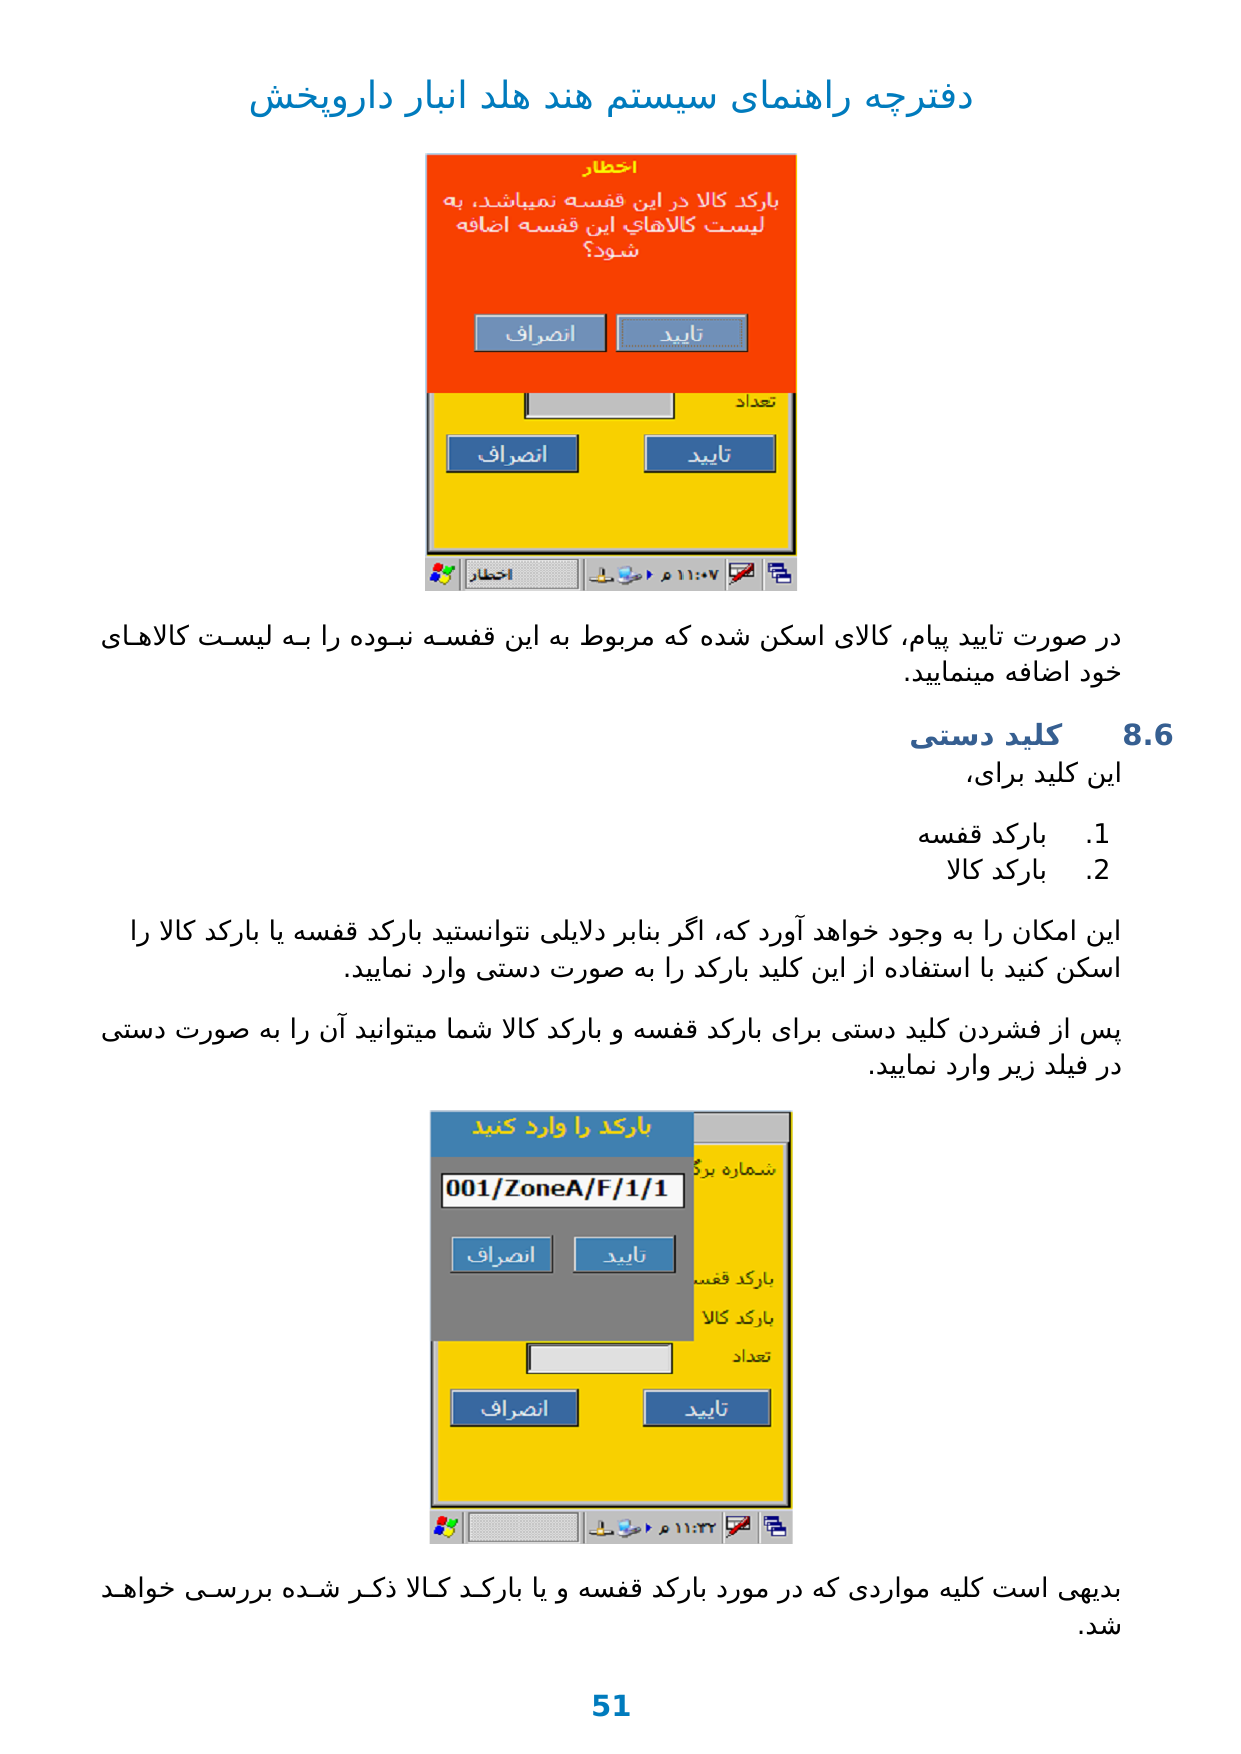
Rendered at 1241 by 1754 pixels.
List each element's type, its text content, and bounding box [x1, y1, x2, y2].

text در صورت تایید پیام، کالای اسکن شده که مربوط به این قفسه نبوده را به لیست کالاهای خود اضافه مینمایید. [100, 620, 1122, 688]
text بدیهی است کلیه مواردی که در مورد بارکد قفسه و یا بارکد کالا ذکر شده بررسی خواهد شد. [100, 1573, 1122, 1641]
picture [425, 153, 798, 591]
subtitle کلید دستی [100, 718, 1122, 752]
list بارکد قفسه [100, 818, 1084, 850]
list بارکد کالا [100, 854, 1084, 886]
picture [429, 1110, 793, 1544]
text این کلید برای، [100, 757, 1122, 788]
text پس از فشردن کلید دستی برای بارکد قفسه و بارکد کالا شما میتوانید آن را به صورت دستی در فیلد زیر وارد نمایید. [100, 1013, 1122, 1081]
text این امکان را به وجود خواهد آورد که، اگر بنابر دلایلی نتوانستید بارکد قفسه یا بارکد کالا را اسکن کنید با استفاده از این کلید بارکد را به صورت دستی وارد نمایید. [100, 916, 1122, 983]
